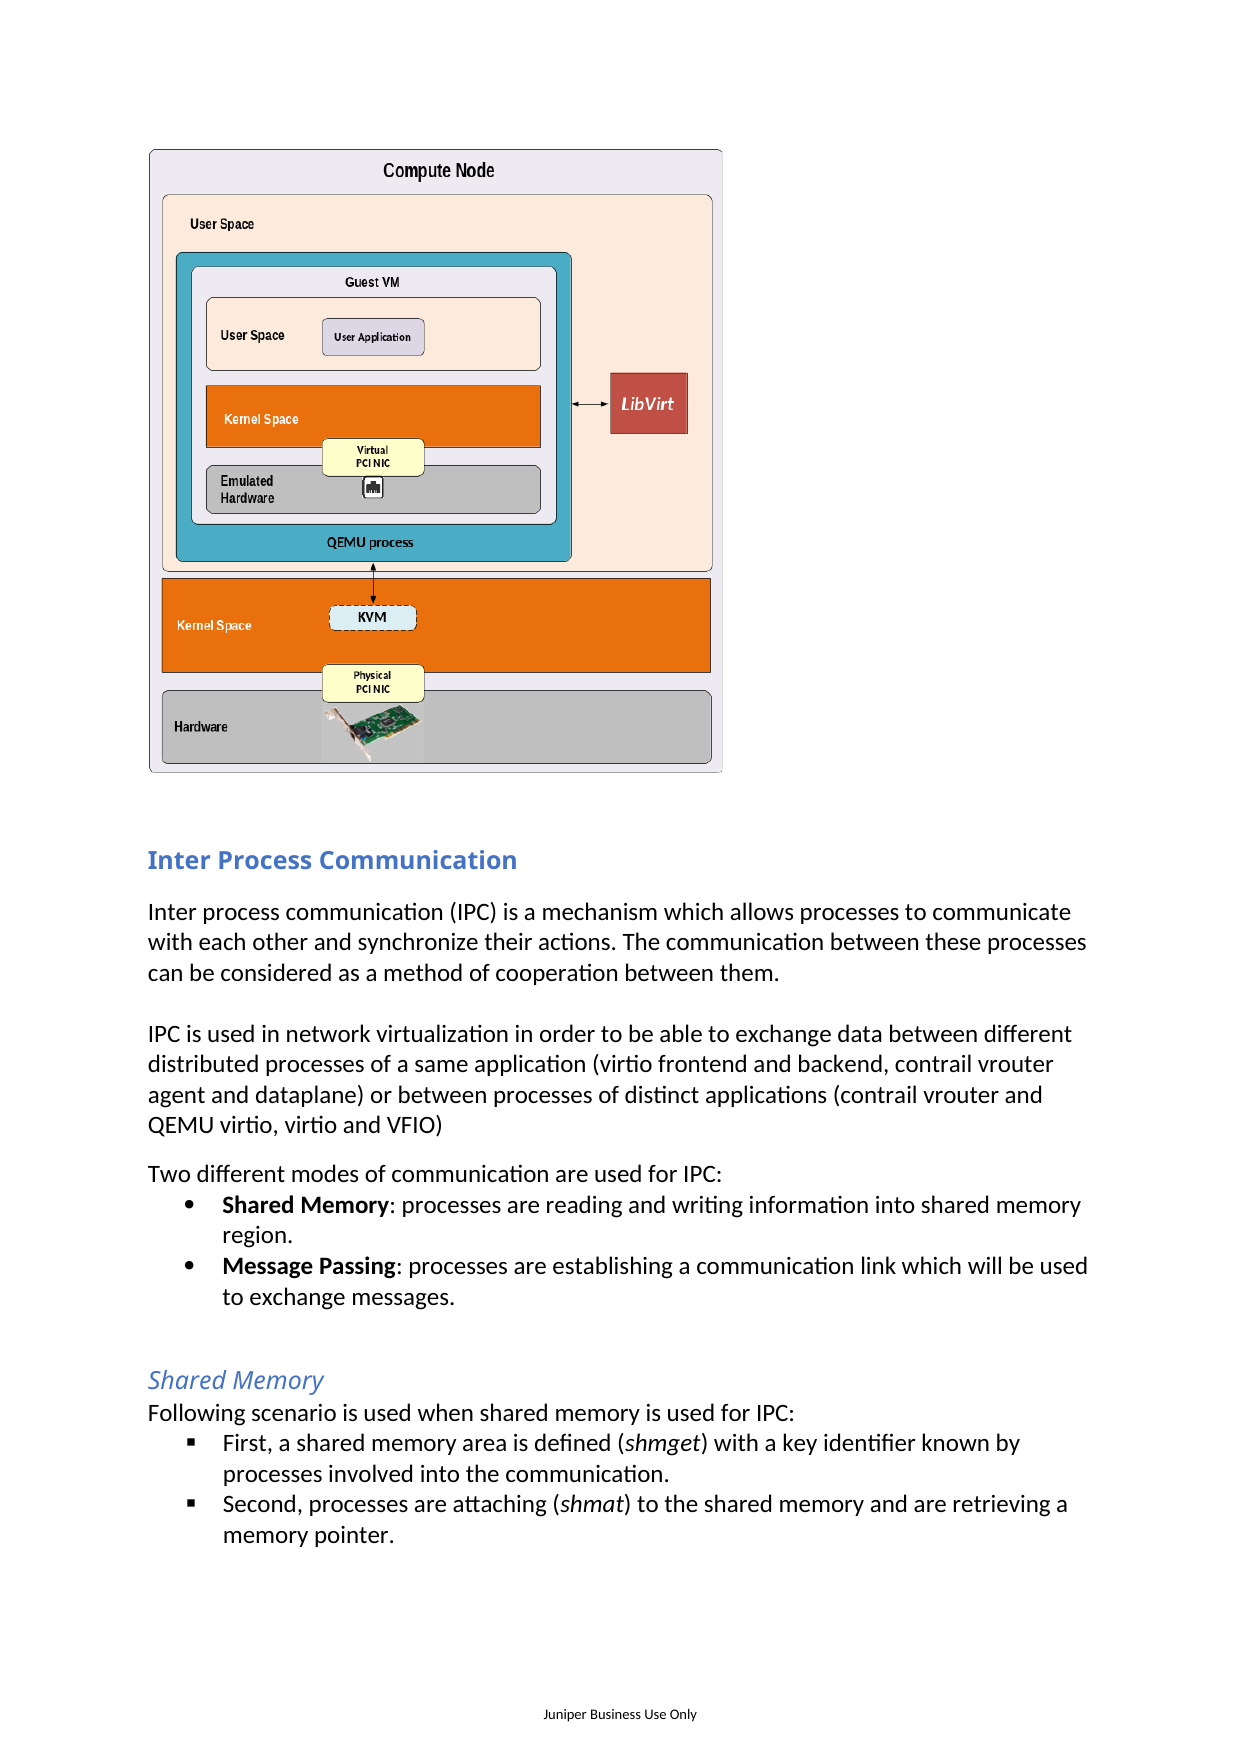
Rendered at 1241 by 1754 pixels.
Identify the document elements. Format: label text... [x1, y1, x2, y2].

text Inter process communication (IPC) is a mechanism which allows processes to communicate with each other and synchronize their actions. The communication between these processes can be considered as a method of cooperation between them. [148, 896, 1093, 987]
list Message Passing: processes are establishing a communication link which will be used to exchange messages. [185, 1250, 1093, 1311]
list Shared Memory: processes are reading and writing information into shared memory region. [185, 1189, 1093, 1250]
text Two different modes of communication are used for IPC: [148, 1159, 1093, 1189]
subtitle Shared Memory [148, 1363, 1093, 1397]
list First, a shared memory area is defined (shmget) with a key identifier known by processes involved into the communication. [185, 1427, 1093, 1488]
subtitle Inter Process Communication [148, 843, 1093, 877]
text IPC is used in network virtualization in order to be able to exchange data between different distributed processes of a same application (virtio frontend and backend, contrail vrouter agent and dataplane) or between processes of distinct applications (contrail vrouter and QEMU virtio, virtio and VFIO) [148, 1018, 1093, 1140]
text Following scenario is used when shared memory is used for IPC: [148, 1397, 1093, 1427]
list Second, processes are attaching (shmat) to the shared memory and are retrieving a memory pointer. [185, 1488, 1093, 1549]
